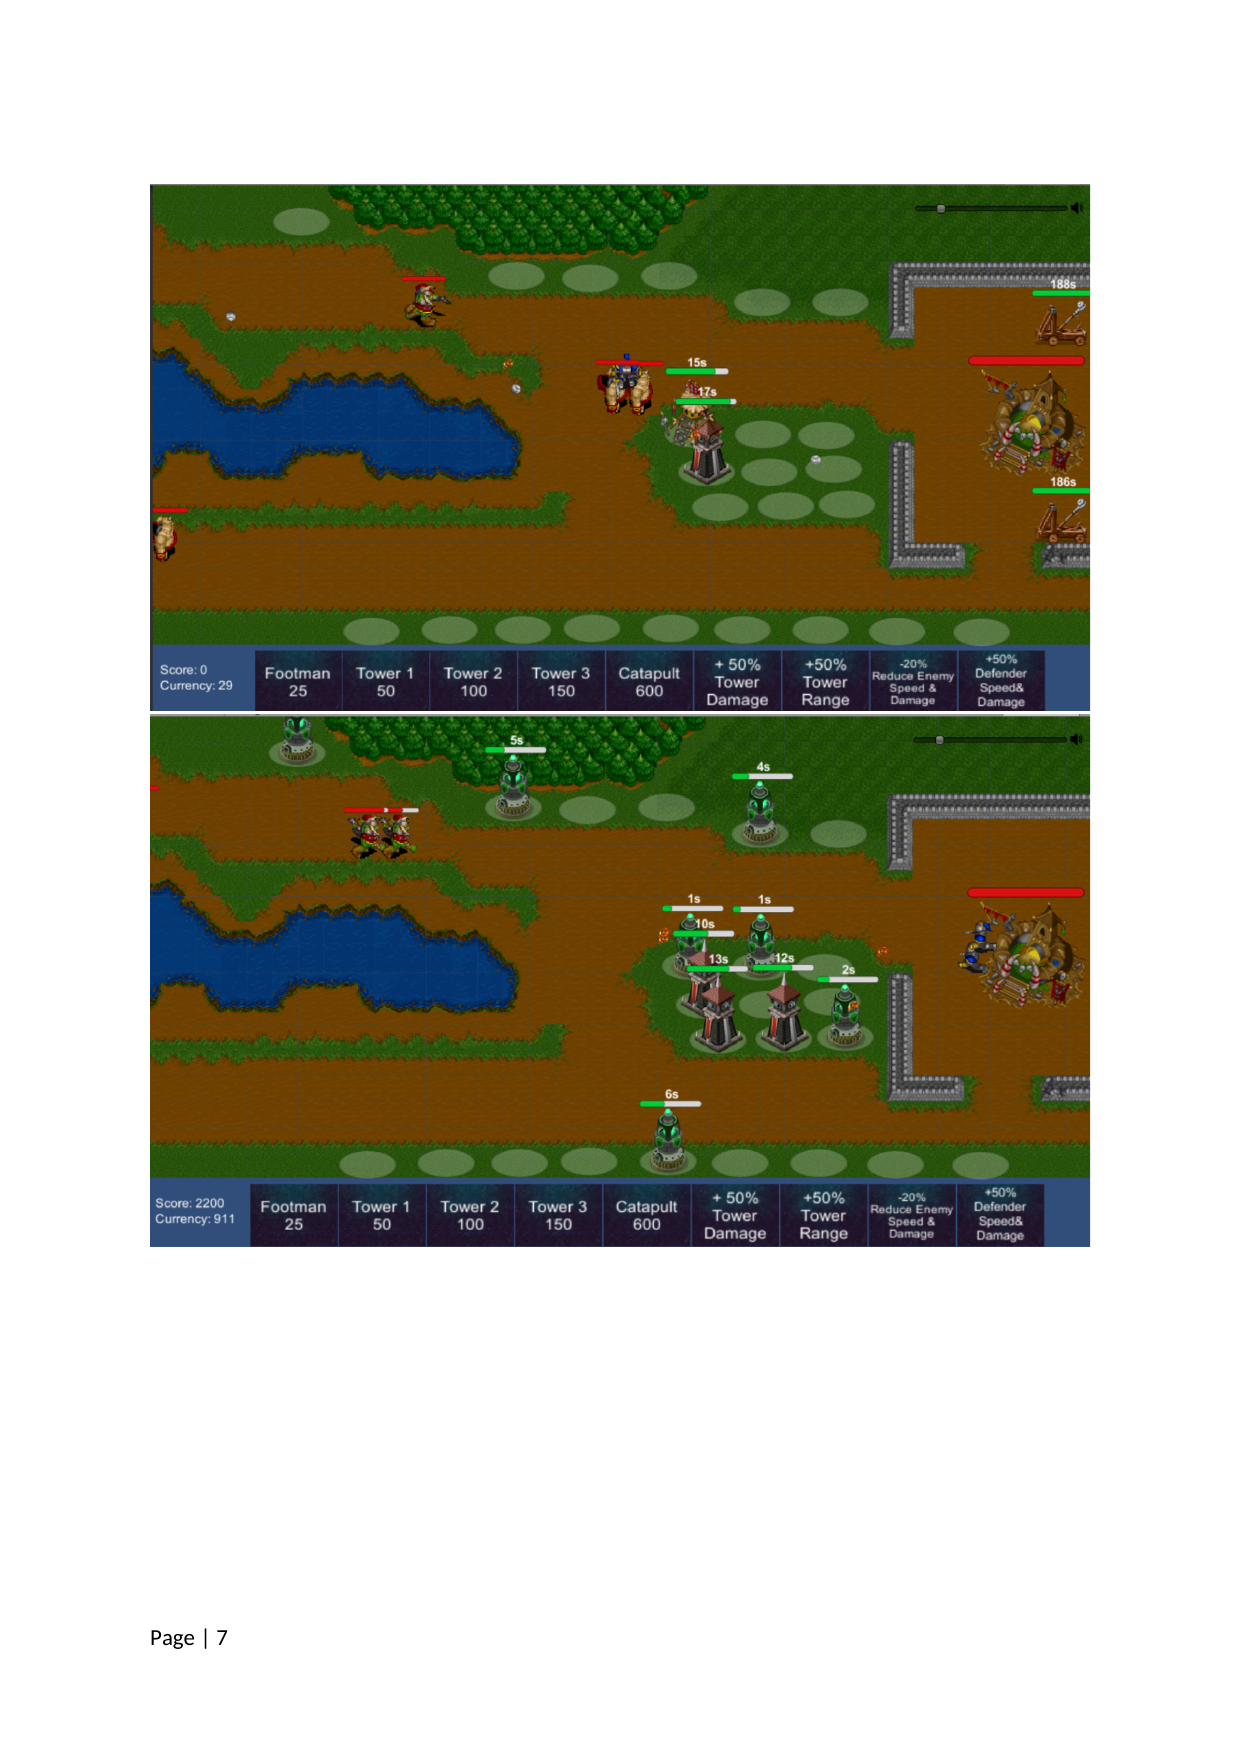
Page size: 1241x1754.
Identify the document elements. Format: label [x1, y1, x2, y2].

picture [150, 714, 1091, 1247]
picture [150, 184, 1091, 711]
